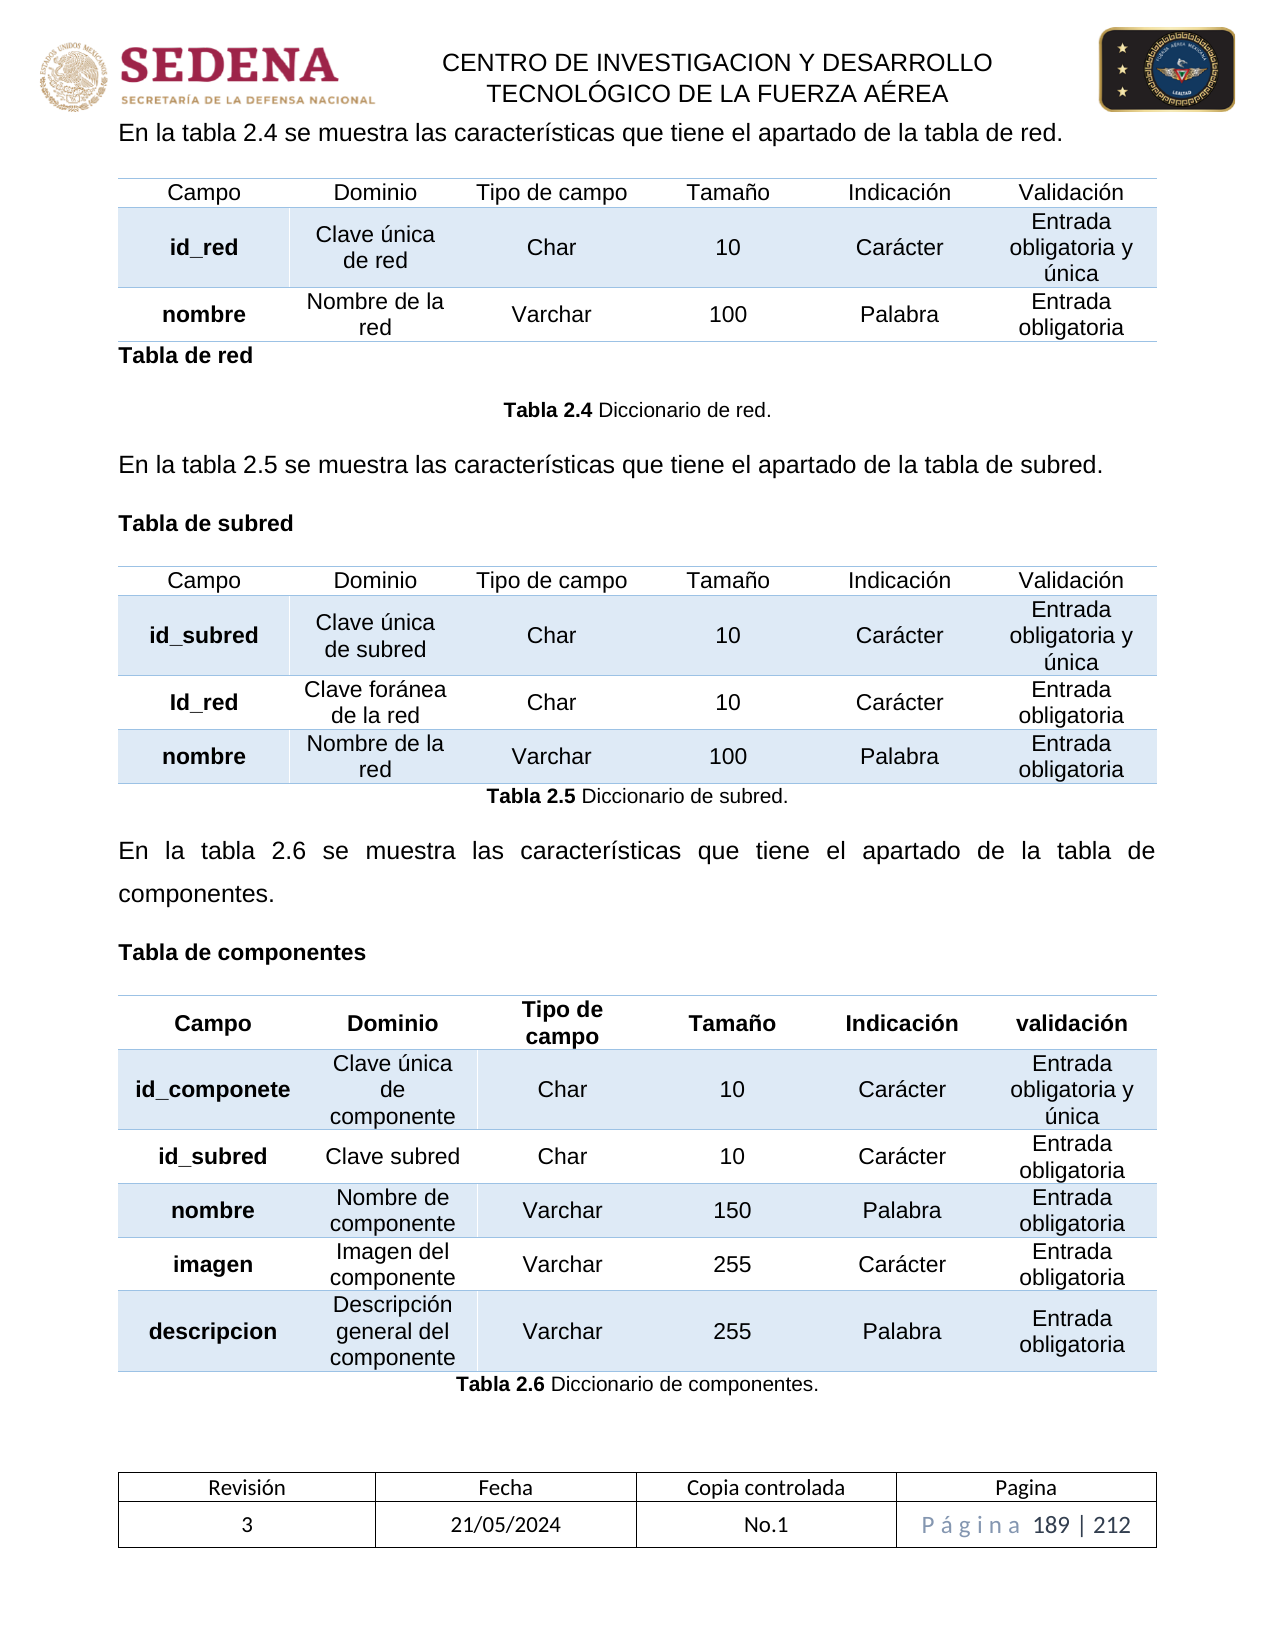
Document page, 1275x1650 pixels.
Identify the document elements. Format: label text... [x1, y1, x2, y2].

table_cell Clave única de componente [308, 1050, 477, 1129]
table_header Campo [118, 567, 289, 595]
text Tabla de subred [118, 510, 1157, 536]
table_header Tamaño [647, 996, 817, 1049]
text En la tabla 2.5 se muestra las características que tiene el apartado de la tabla de subred. [118, 450, 1157, 479]
table_cell 10 [642, 208, 814, 287]
table_header Indicación [814, 567, 985, 595]
table_header Tipo de campo [461, 567, 642, 595]
table_cell Entrada obligatoria [987, 1130, 1157, 1183]
table_cell Carácter [814, 676, 985, 729]
text Tabla de componentes [118, 939, 1157, 966]
table_header Campo [118, 179, 289, 207]
table_cell nombre [118, 730, 289, 783]
table_cell Char [461, 596, 642, 675]
table_header Indicación [814, 179, 985, 207]
table_cell Clave única de red [290, 208, 461, 287]
table_header Tamaño [642, 179, 814, 207]
table_cell Clave foránea de la red [290, 676, 461, 729]
table_cell Entrada obligatoria y única [985, 596, 1157, 675]
text En la tabla 2.4 se muestra las características que tiene el apartado de la tabla de red. [118, 118, 1157, 147]
table_cell 255 [647, 1238, 817, 1290]
table_cell Carácter [814, 596, 985, 675]
table_cell id_subred [118, 596, 289, 675]
table_header Validación [985, 179, 1157, 207]
table_cell Palabra [814, 288, 985, 341]
table_cell Palabra [817, 1291, 987, 1371]
table_cell Imagen del componente [308, 1238, 477, 1290]
table_header Campo [118, 996, 308, 1049]
table_cell Nombre de la red [290, 730, 461, 783]
table_cell imagen [118, 1238, 308, 1290]
table_cell Entrada obligatoria [985, 676, 1157, 729]
table_cell Palabra [814, 730, 985, 783]
table_cell Entrada obligatoria [985, 730, 1157, 783]
table_header Dominio [290, 567, 461, 595]
table_cell Clave subred [308, 1130, 477, 1183]
table_cell descripcion [118, 1291, 308, 1371]
table_cell nombre [118, 1184, 308, 1237]
table_cell Entrada obligatoria [985, 288, 1157, 341]
table_header Tamaño [642, 567, 814, 595]
text Tabla 2.5 Diccionario de subred. [118, 784, 1157, 808]
table_cell Entrada obligatoria y única [987, 1050, 1157, 1129]
table_cell Varchar [478, 1238, 647, 1290]
table_cell 100 [642, 288, 814, 341]
table_cell Varchar [461, 730, 642, 783]
table_cell 10 [647, 1130, 817, 1183]
table_cell Char [478, 1050, 647, 1129]
table_cell Varchar [478, 1184, 647, 1237]
table_header Tipo de campo [478, 996, 647, 1049]
table_cell Carácter [817, 1238, 987, 1290]
table_cell Entrada obligatoria [987, 1238, 1157, 1290]
table_header Dominio [308, 996, 477, 1049]
table_cell Carácter [817, 1130, 987, 1183]
table_cell Entrada obligatoria [987, 1291, 1157, 1371]
table_cell 150 [647, 1184, 817, 1237]
table_cell Char [461, 676, 642, 729]
table_cell 10 [647, 1050, 817, 1129]
table_cell Descripción general del componente [308, 1291, 477, 1371]
table_cell Varchar [478, 1291, 647, 1371]
table_cell Id_red [118, 676, 289, 729]
table_cell Entrada obligatoria [987, 1184, 1157, 1237]
table_header validación [987, 996, 1157, 1049]
table_header Validación [985, 567, 1157, 595]
table_cell 10 [642, 596, 814, 675]
table_cell Varchar [461, 288, 642, 341]
table_header Dominio [290, 179, 461, 207]
table_cell 100 [642, 730, 814, 783]
picture [39, 27, 1236, 112]
table_cell Nombre de componente [308, 1184, 477, 1237]
table_cell Clave única de subred [290, 596, 461, 675]
table_cell Carácter [814, 208, 985, 287]
table_cell Entrada obligatoria y única [985, 208, 1157, 287]
table_cell Carácter [817, 1050, 987, 1129]
table_cell 10 [642, 676, 814, 729]
text Tabla de red [118, 342, 1157, 368]
table_header Indicación [817, 996, 987, 1049]
table_cell id_componete [118, 1050, 308, 1129]
table_cell id_red [118, 208, 289, 287]
table_header Tipo de campo [461, 179, 642, 207]
text Tabla 2.6 Diccionario de componentes. [118, 1372, 1157, 1396]
table_cell Char [461, 208, 642, 287]
table_cell Nombre de la red [290, 288, 461, 341]
text Tabla 2.4 Diccionario de red. [118, 398, 1157, 422]
table_cell Char [478, 1130, 647, 1183]
table_cell id_subred [118, 1130, 308, 1183]
table_cell Palabra [817, 1184, 987, 1237]
table_cell nombre [118, 288, 289, 341]
text En la tabla 2.6 se muestra las características que tiene el apartado de la tabla de componentes. [118, 836, 1157, 908]
table_cell 255 [647, 1291, 817, 1371]
